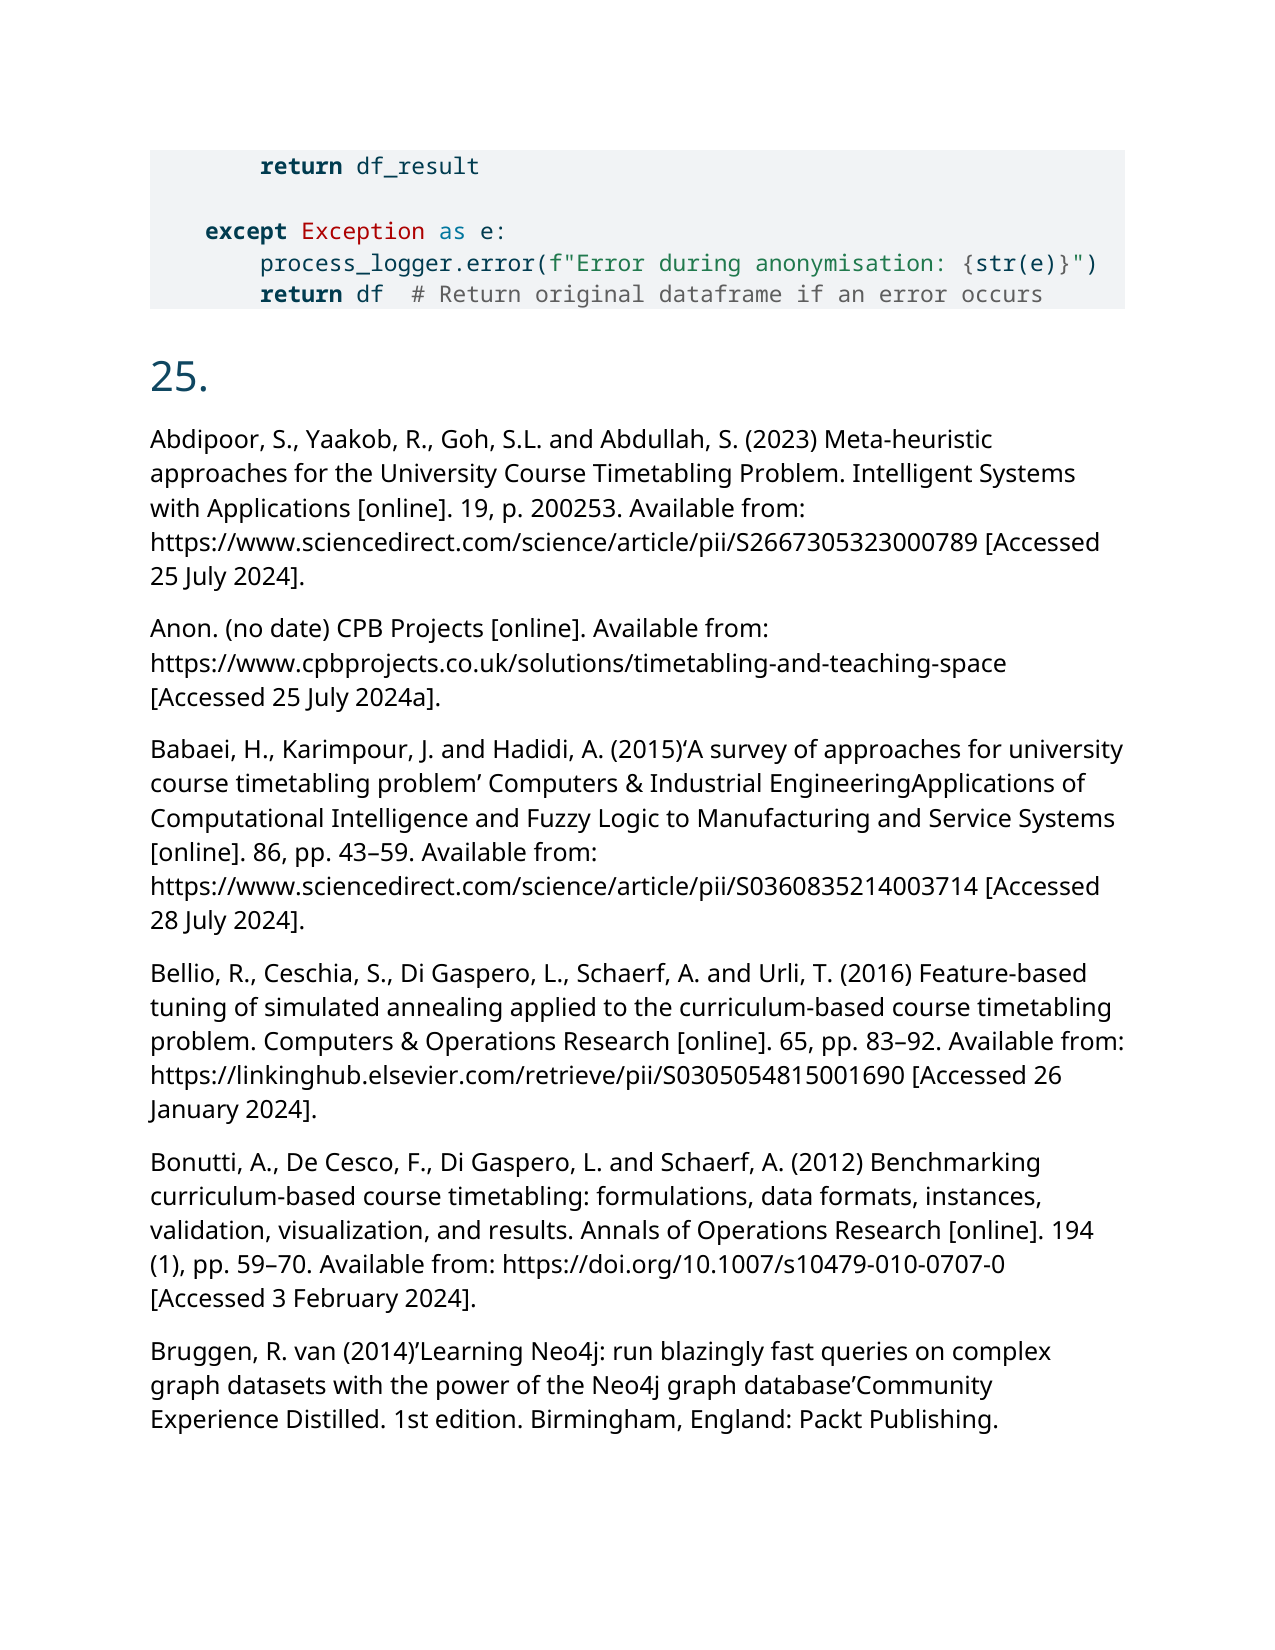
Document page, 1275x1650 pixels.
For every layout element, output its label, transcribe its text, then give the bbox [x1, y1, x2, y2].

text Babaei, H., Karimpour, J. and Hadidi, A. (2015)‘A survey of approaches for university course timetabling problem’ Computers & Industrial EngineeringApplications of Computational Intelligence and Fuzzy Logic to Manufacturing and Service Systems [online]. 86, pp. 43–59. Available from: https://www.sciencedirect.com/science/article/pii/S0360835214003714 [Accessed 28 July 2024]. [150, 732, 1125, 936]
text Bonutti, A., De Cesco, F., Di Gaspero, L. and Schaerf, A. (2012) Benchmarking curriculum-based course timetabling: formulations, data formats, instances, validation, visualization, and results. Annals of Operations Research [online]. 194 (1), pp. 59–70. Available from: https://doi.org/10.1007/s10479-010-0707-0 [Accessed 3 February 2024]. [150, 1144, 1125, 1314]
subtitle 25. [150, 347, 1125, 403]
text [150, 150, 1125, 309]
text Anon. (no date) CPB Projects [online]. Available from: https://www.cpbprojects.co.uk/solutions/timetabling-and-teaching-space [Accessed 25 July 2024a]. [150, 611, 1125, 713]
text Bellio, R., Ceschia, S., Di Gaspero, L., Schaerf, A. and Urli, T. (2016) Feature-based tuning of simulated annealing applied to the curriculum-based course timetabling problem. Computers & Operations Research [online]. 65, pp. 83–92. Available from: https://linkinghub.elsevier.com/retrieve/pii/S0305054815001690 [Accessed 26 January 2024]. [150, 955, 1125, 1126]
text Abdipoor, S., Yaakob, R., Goh, S.L. and Abdullah, S. (2023) Meta-heuristic approaches for the University Course Timetabling Problem. Intelligent Systems with Applications [online]. 19, p. 200253. Available from: https://www.sciencedirect.com/science/article/pii/S2667305323000789 [Accessed 25 July 2024]. [150, 422, 1125, 592]
text Bruggen, R. van (2014)’Learning Neo4j: run blazingly fast queries on complex graph datasets with the power of the Neo4j graph database’Community Experience Distilled. 1st edition. Birmingham, England: Packt Publishing. [150, 1333, 1125, 1436]
